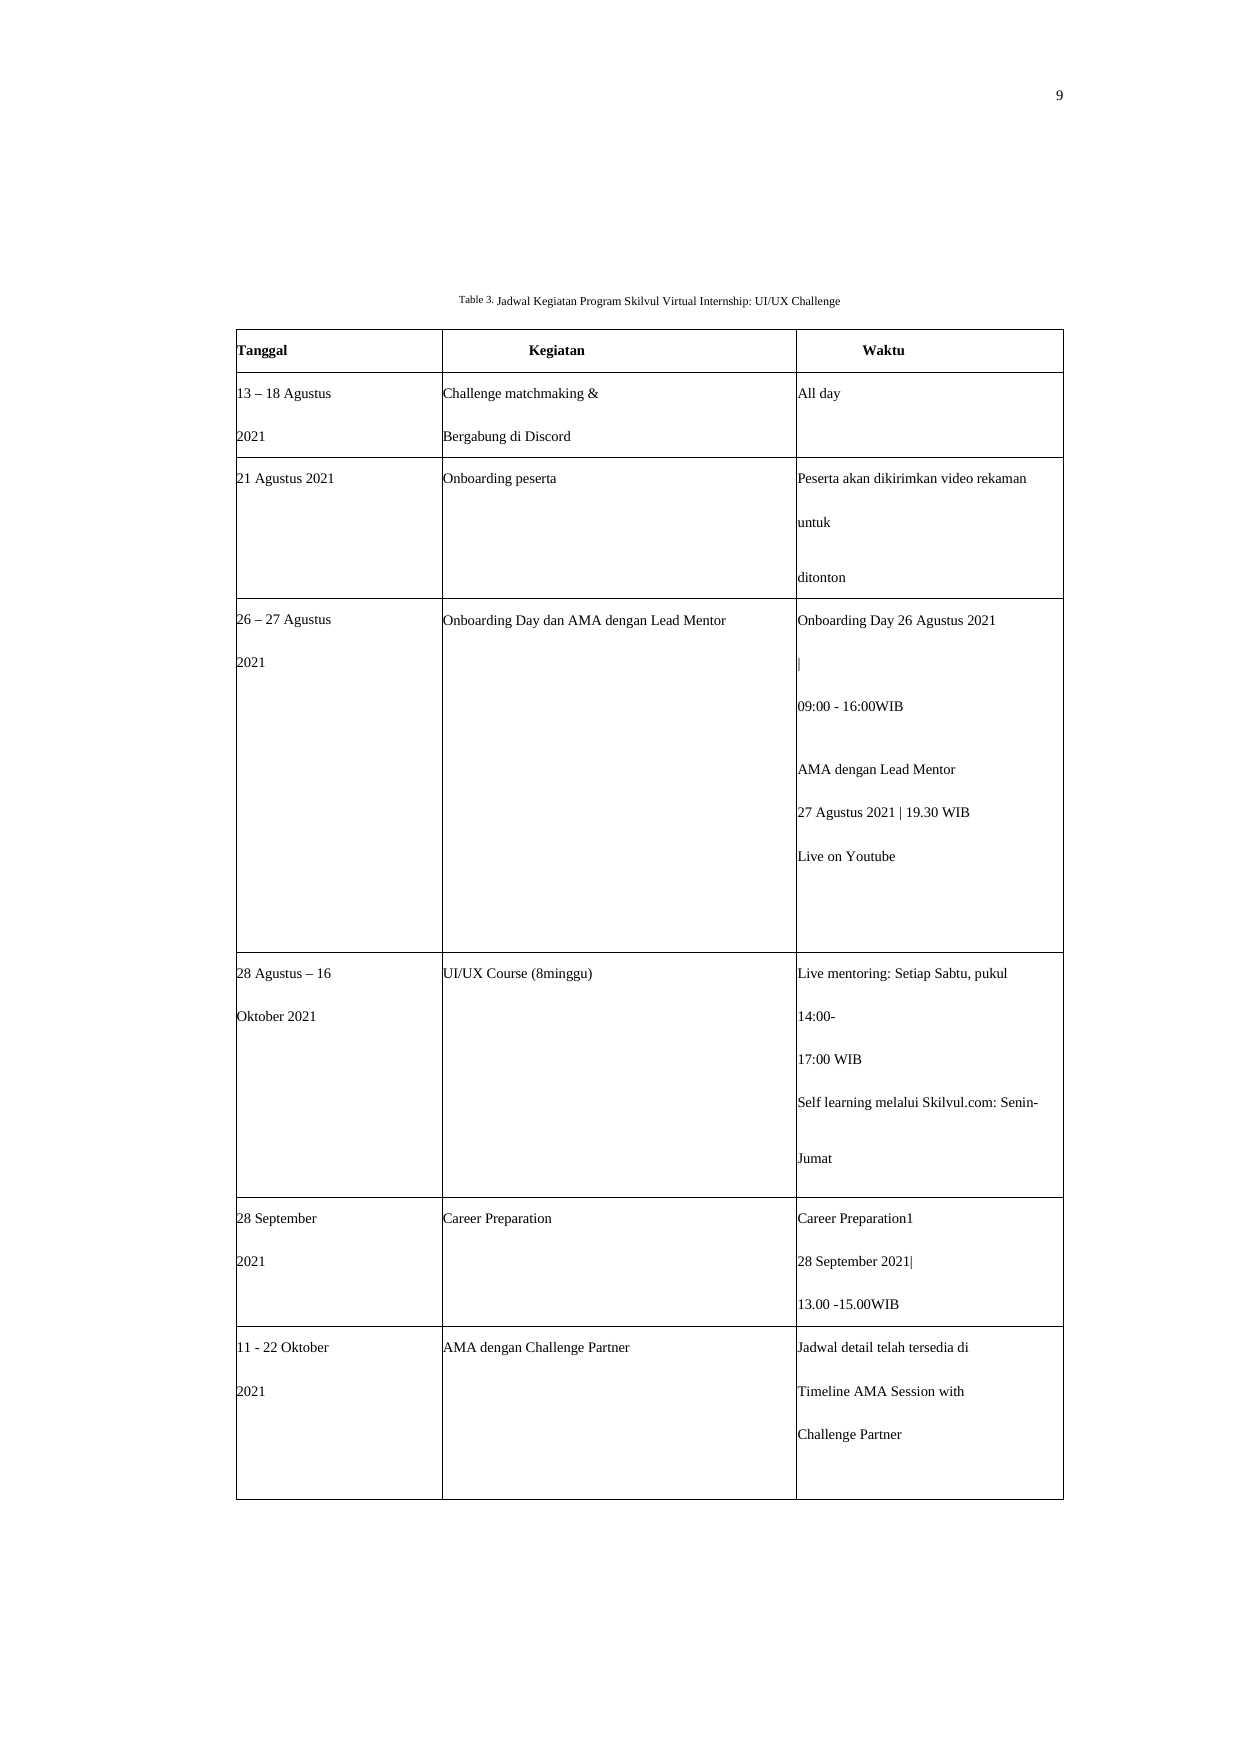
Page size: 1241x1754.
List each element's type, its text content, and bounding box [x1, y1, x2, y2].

table_cell Peserta akan dikirimkan video rekaman untuk ditonton [797, 458, 1063, 598]
table_cell Jadwal detail telah tersedia di Timeline AMA Session with Challenge Partner [797, 1327, 1063, 1499]
table_cell 26 – 27 Agustus 2021 [237, 599, 442, 952]
table_cell UI/UX Course (8minggu) [443, 953, 796, 1197]
table_header Waktu [797, 330, 1063, 372]
table_header Kegiatan [443, 330, 796, 372]
table_cell 21 Agustus 2021 [237, 458, 442, 598]
table_cell Career Preparation1 28 September 2021| 13.00 -15.00WIB [797, 1198, 1063, 1326]
table_cell Onboarding Day 26 Agustus 2021 | 09:00 - 16:00WIB AMA dengan Lead Mentor 27 Agustus 2021 | 19.30 WIB Live on Youtube [797, 599, 1063, 952]
table_cell 28 September 2021 [237, 1198, 442, 1326]
table_cell Career Preparation [443, 1198, 796, 1326]
table_cell AMA dengan Challenge Partner [443, 1327, 796, 1499]
table_cell Challenge matchmaking & Bergabung di Discord [443, 373, 796, 457]
table_cell Onboarding peserta [443, 458, 796, 598]
table_cell 28 Agustus – 16 Oktober 2021 [237, 953, 442, 1197]
table_cell 11 - 22 Oktober 2021 [237, 1327, 442, 1499]
table_cell Live mentoring: Setiap Sabtu, pukul 14:00- 17:00 WIB Self learning melalui Skilvul.com: Senin- Jumat [797, 953, 1063, 1197]
text Table 3. Jadwal Kegiatan Program Skilvul Virtual Internship: UI/UX Challenge [236, 284, 1063, 308]
table_cell Onboarding Day dan AMA dengan Lead Mentor [443, 599, 796, 952]
table_cell All day [797, 373, 1063, 457]
table_header Tanggal [237, 330, 442, 372]
table_cell 13 – 18 Agustus 2021 [237, 373, 442, 457]
